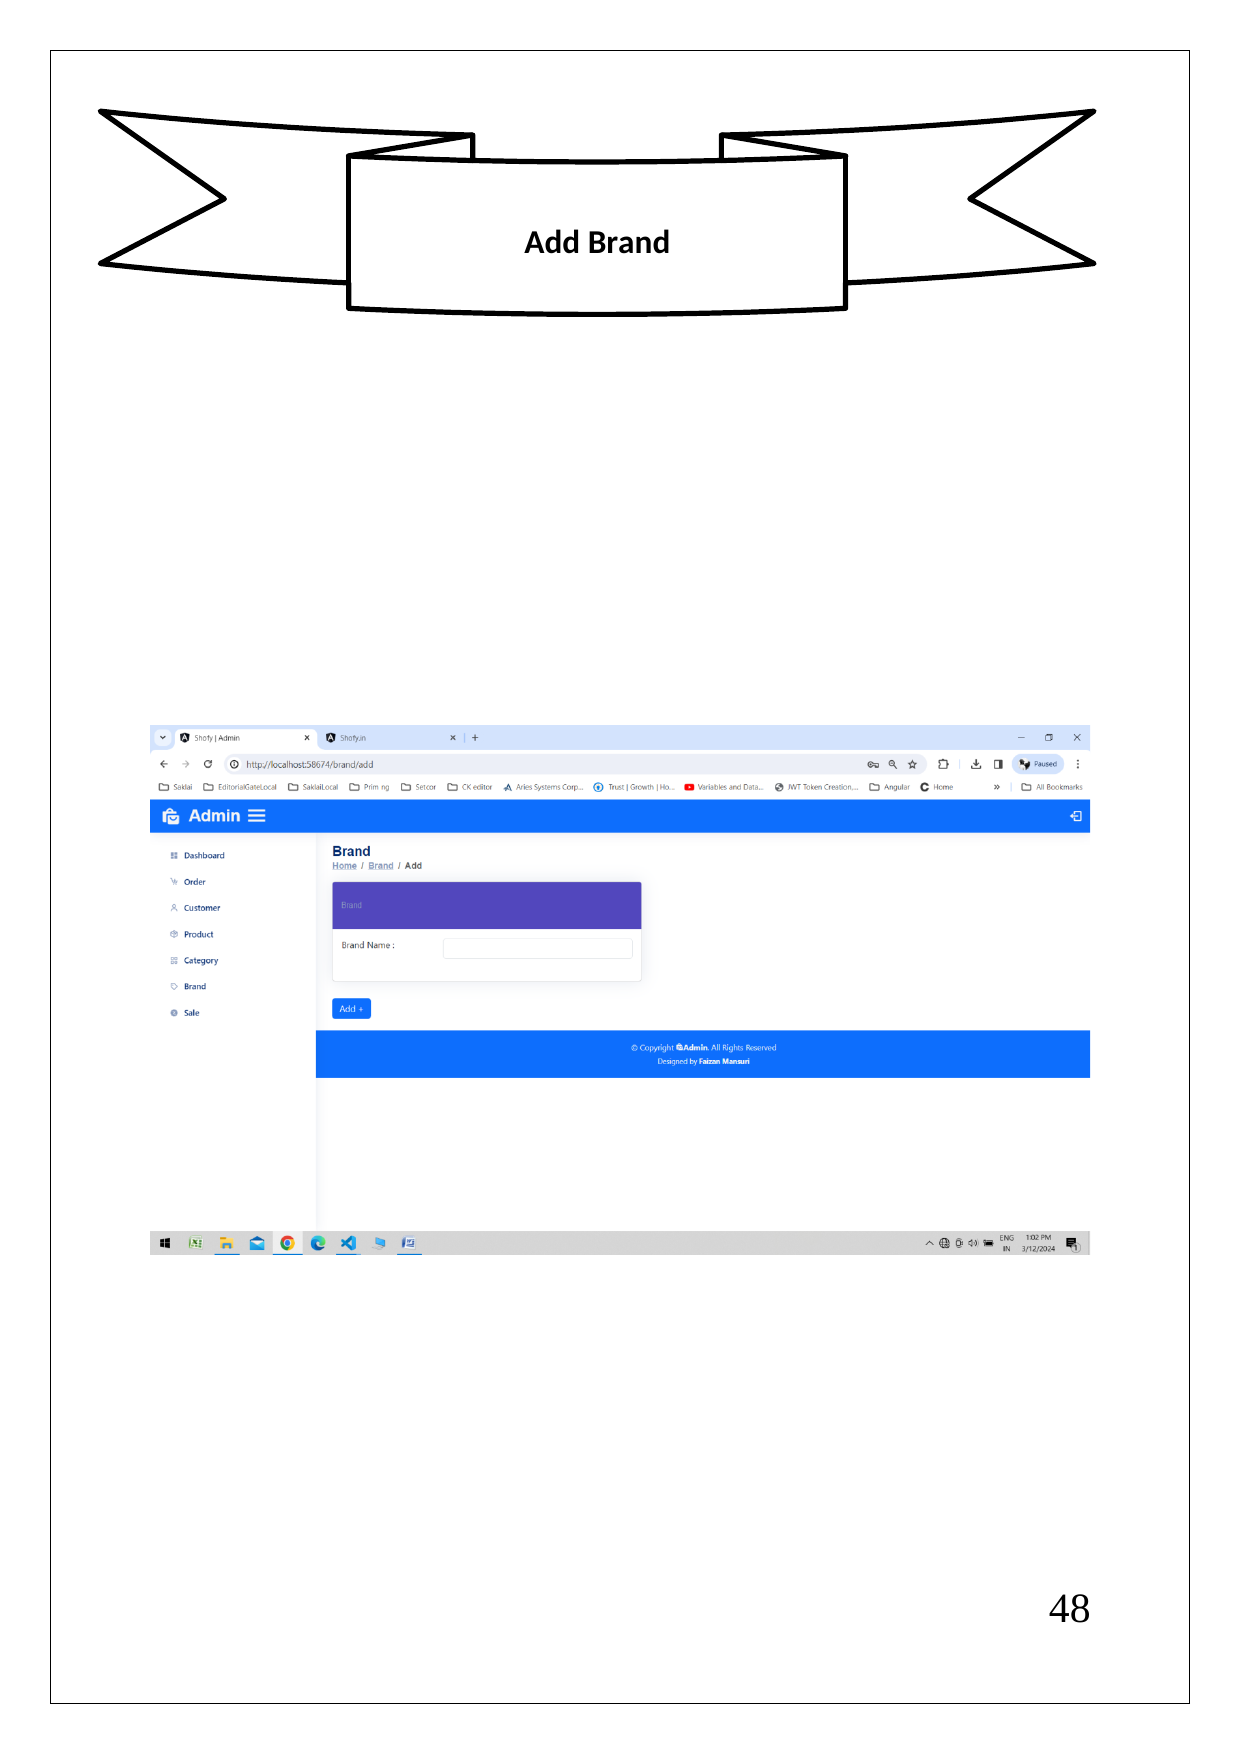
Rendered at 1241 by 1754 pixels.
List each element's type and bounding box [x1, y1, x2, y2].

picture [150, 725, 1091, 1255]
